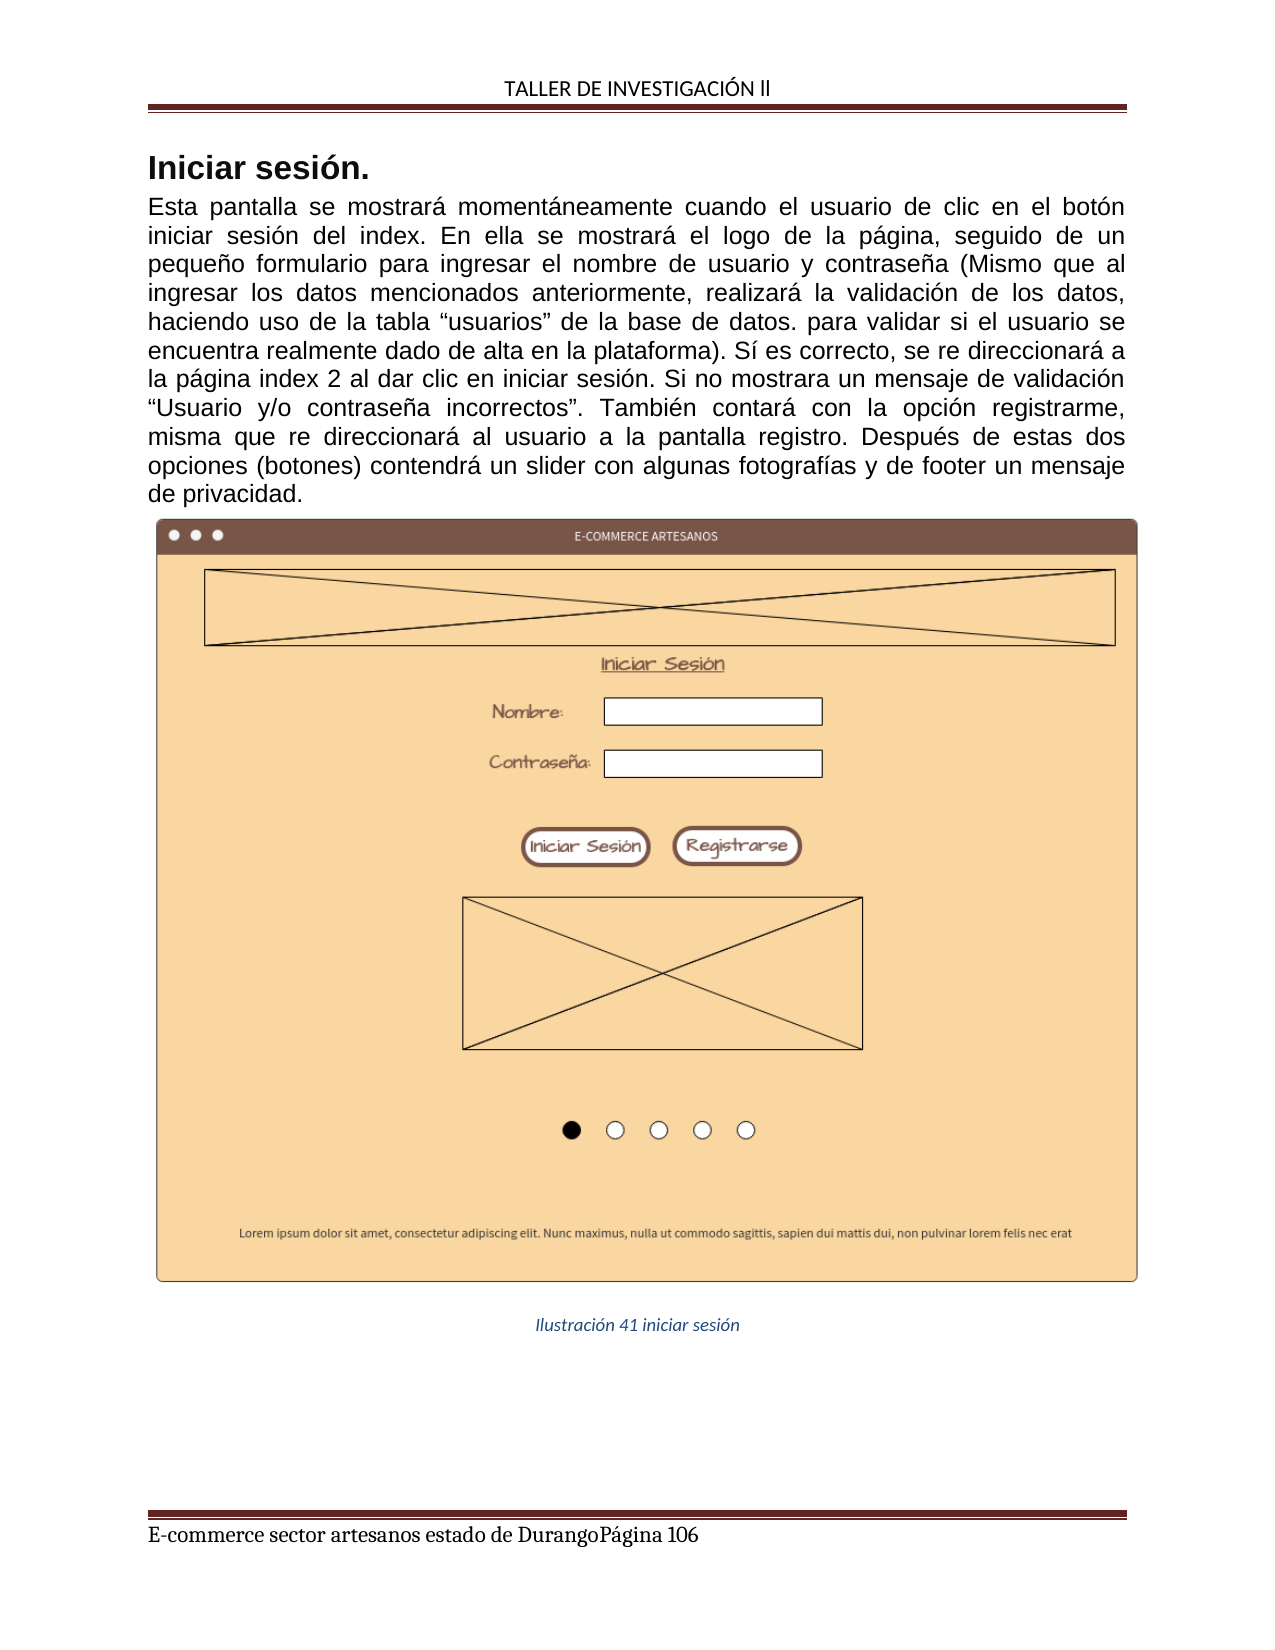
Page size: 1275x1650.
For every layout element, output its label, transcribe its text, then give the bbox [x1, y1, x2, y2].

text Esta pantalla se mostrará momentáneamente cuando el usuario de clic en el botón iniciar sesión del index. En ella se mostrará el logo de la página, seguido de un pequeño formulario para ingresar el nombre de usuario y contraseña (Mismo que al ingresar los datos mencionados anteriormente, realizará la validación de los datos, haciendo uso de la tabla “usuarios” de la base de datos. para validar si el usuario se encuentra realmente dado de alta en la plataforma). Sí es correcto, se re direccionará a la página index 2 al dar clic en iniciar sesión. Si no mostrara un mensaje de validación “Usuario y/o contraseña incorrectos”. También contará con la opción registrarme, misma que re direccionará al usuario a la pantalla registro. Después de estas dos opciones (botones) contendrá un slider con algunas fotografías y de footer un mensaje de privacidad. [148, 192, 1127, 508]
subtitle Iniciar sesión. [148, 148, 1127, 186]
picture [147, 508, 1145, 1289]
